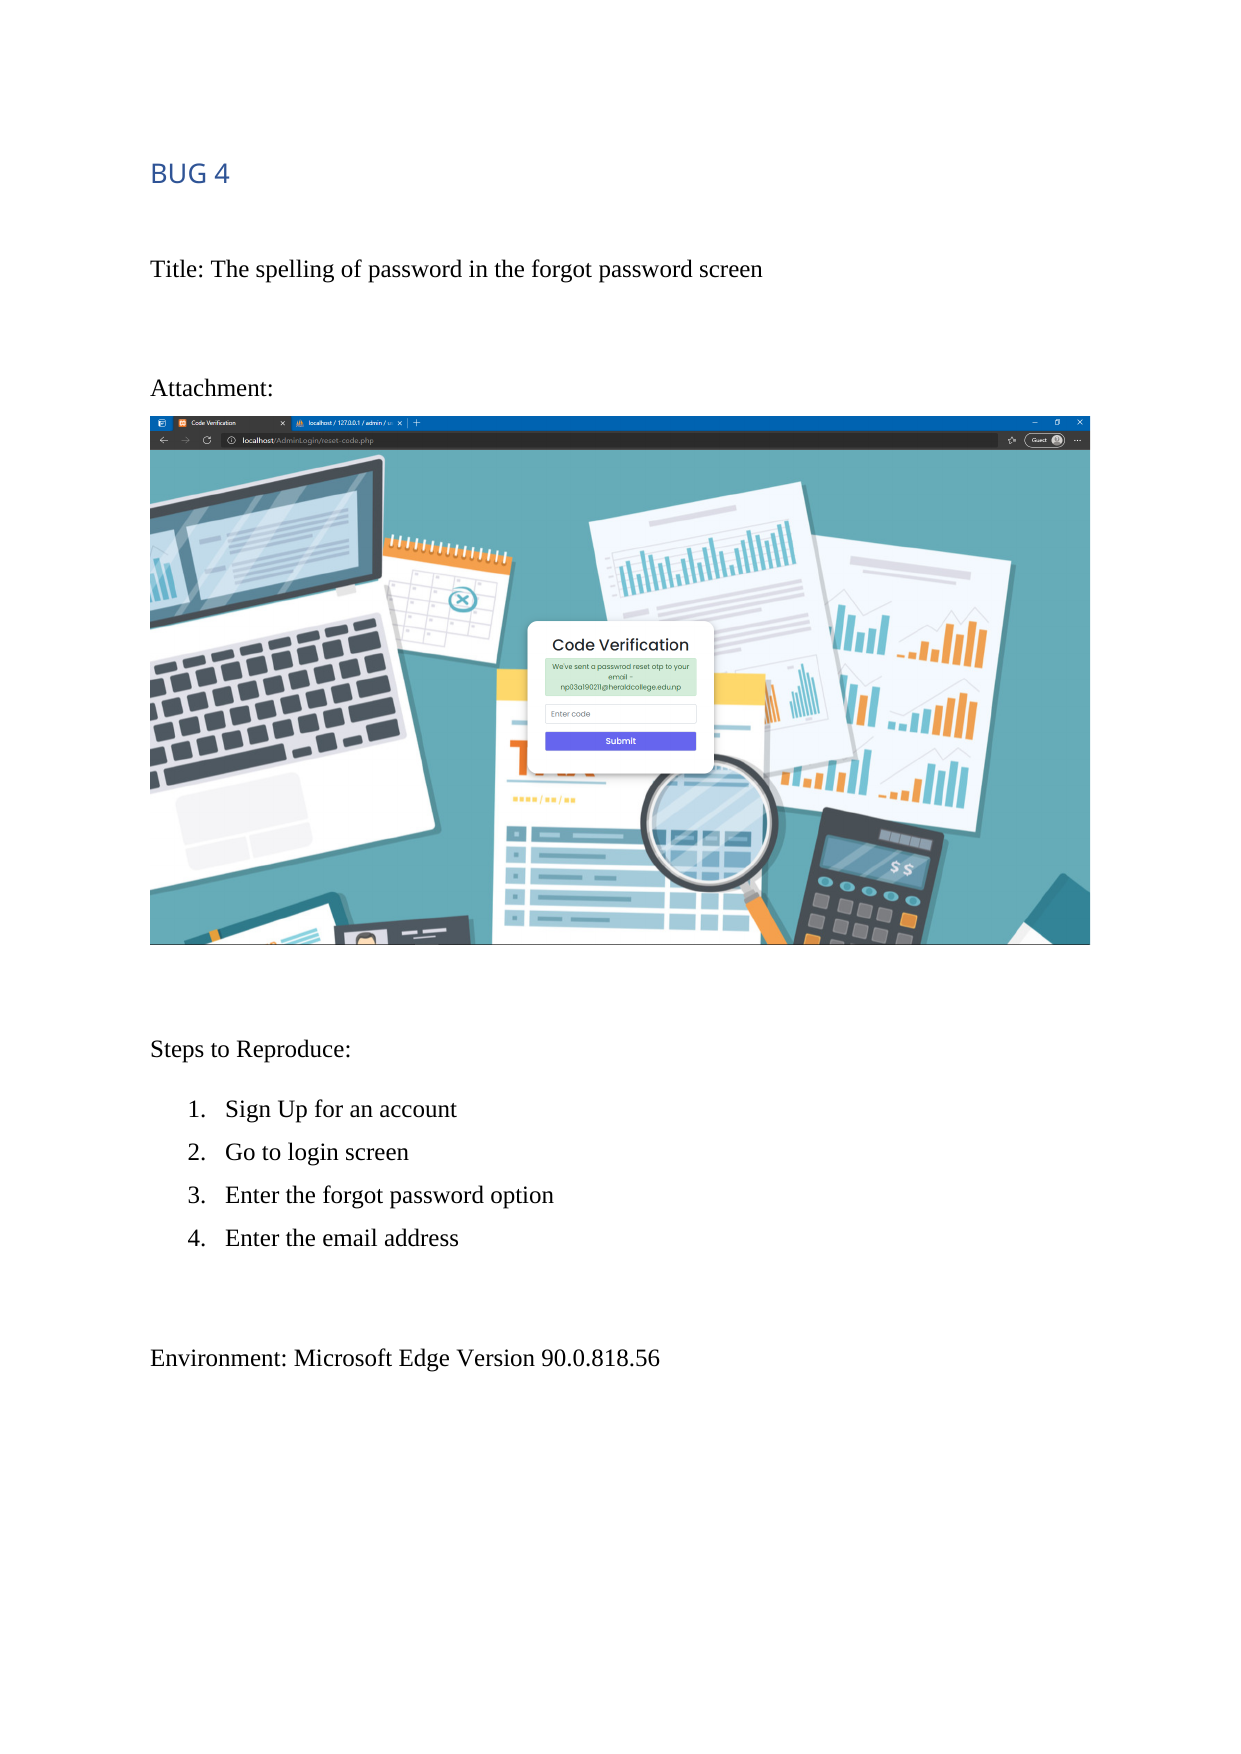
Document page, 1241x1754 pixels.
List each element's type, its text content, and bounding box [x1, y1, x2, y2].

picture [150, 416, 1091, 945]
list Enter the forgot password option [187, 1180, 1090, 1209]
text Steps to Reproduce: [150, 1034, 1090, 1063]
text Environment: Microsoft Edge Version 90.0.818.56 [150, 1343, 1090, 1372]
list Go to login screen [187, 1137, 1090, 1166]
text Attachment: [150, 373, 1090, 416]
list Enter the email address [187, 1223, 1090, 1252]
subtitle BUG 4 [150, 154, 1090, 191]
text Title: The spelling of password in the forgot password screen [150, 254, 1090, 282]
list Sign Up for an account [187, 1094, 1090, 1123]
